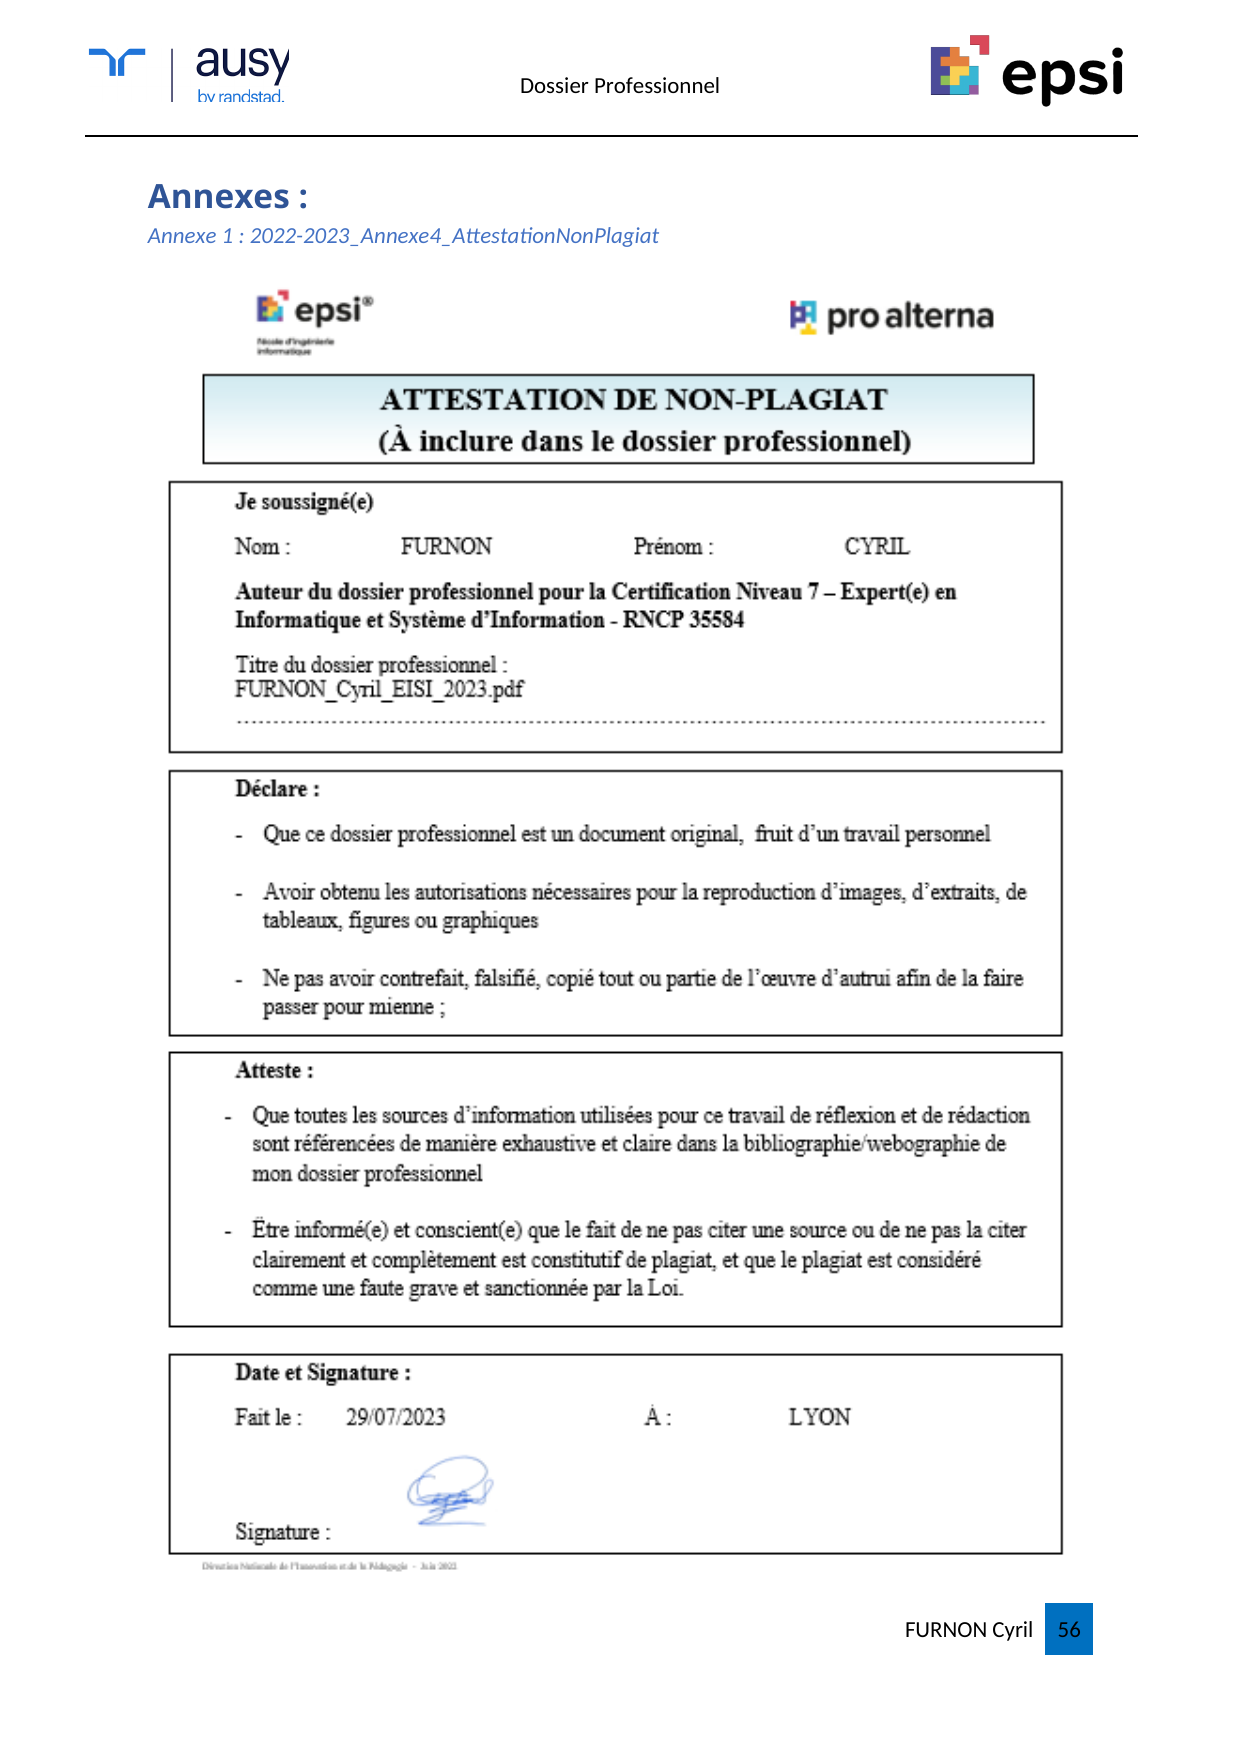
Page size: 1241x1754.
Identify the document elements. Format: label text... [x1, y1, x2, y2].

text Annexe 1 : 2022-2023_Annexe4_AttestationNonPlagiat [148, 222, 1093, 249]
subtitle Annexes : [148, 173, 1093, 218]
picture [150, 272, 1073, 1576]
picture [88, 48, 289, 102]
